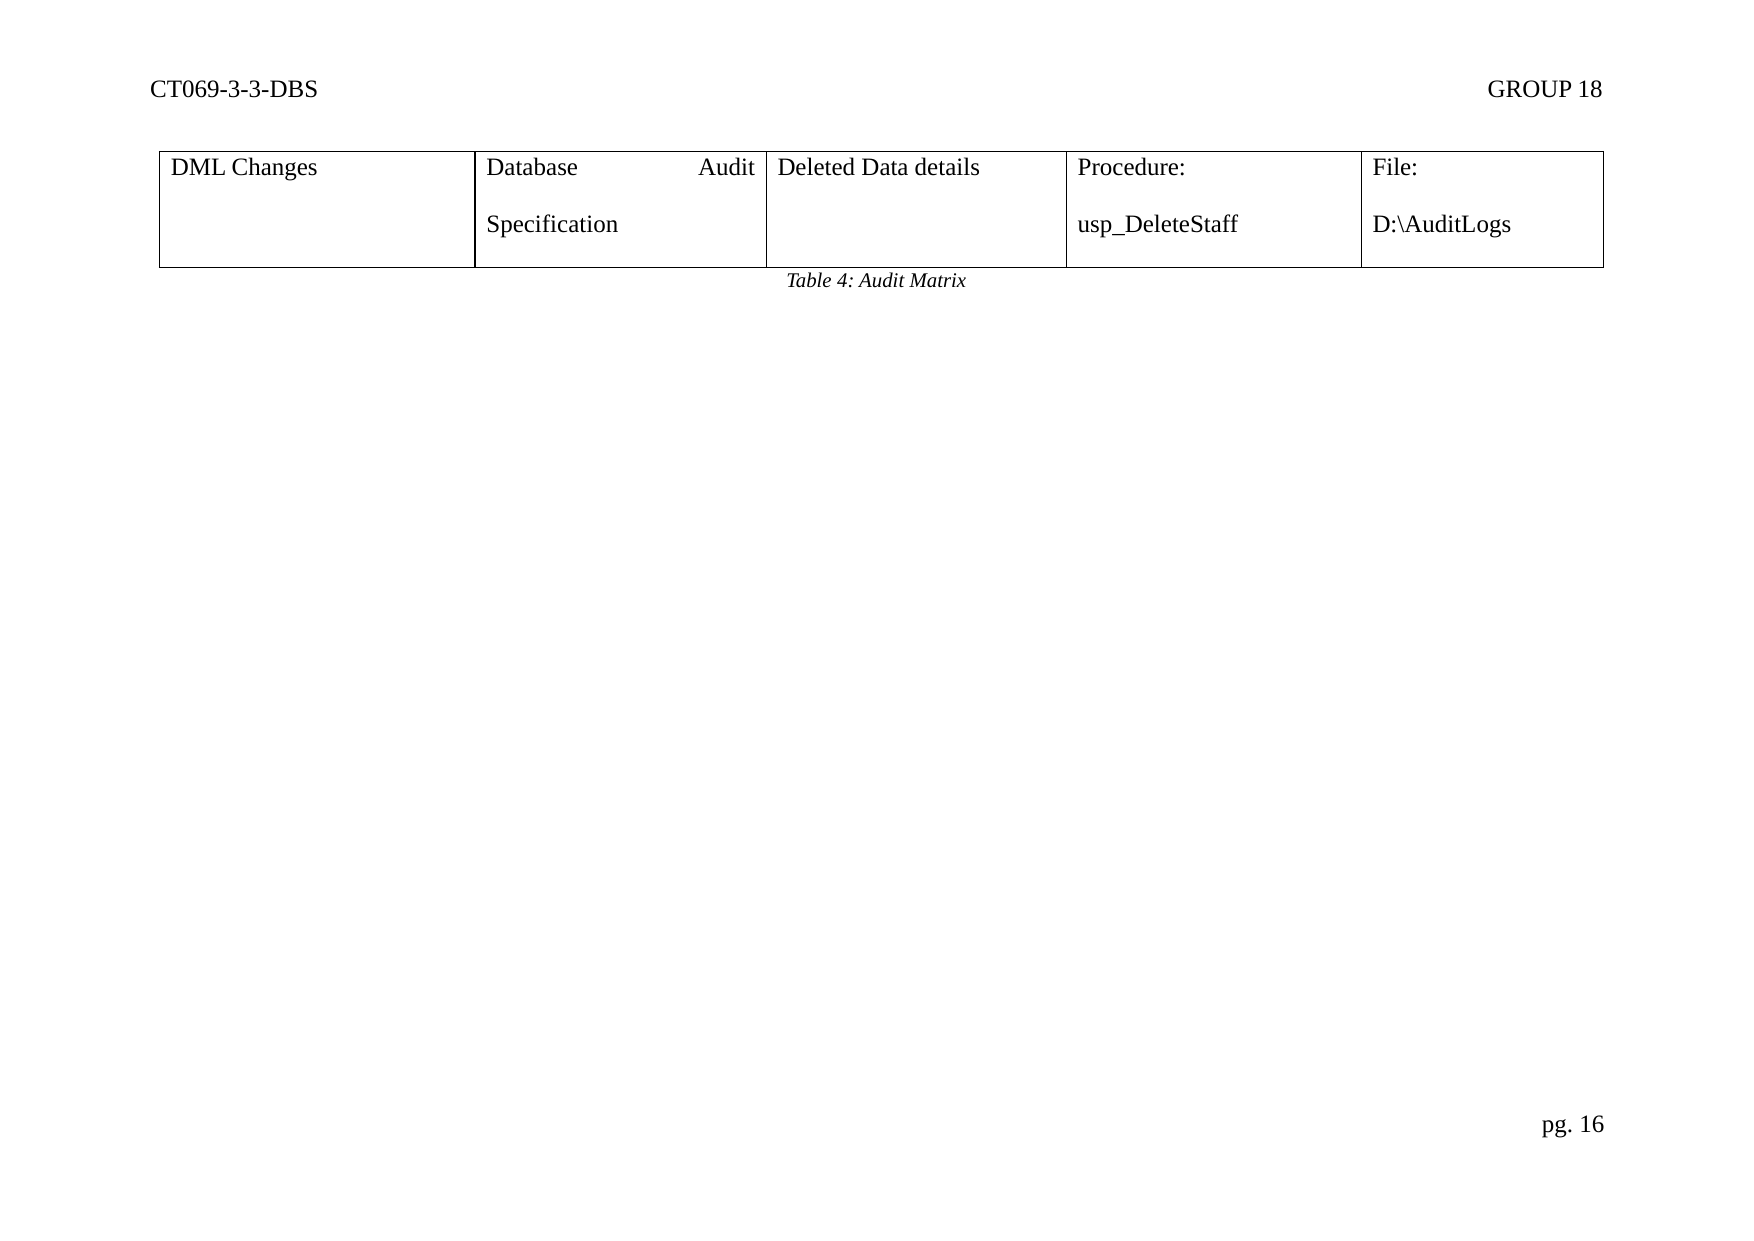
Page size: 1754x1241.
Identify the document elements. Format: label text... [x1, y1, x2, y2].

table_cell Deleted Data details [767, 152, 1066, 267]
table_cell DML Changes [160, 152, 474, 267]
table_cell Database Audit Specification [476, 152, 766, 267]
text Table 4: Audit Matrix [150, 268, 1604, 292]
table_cell Procedure: usp_DeleteStaff [1067, 152, 1361, 267]
table_cell File: D:\AuditLogs [1362, 152, 1603, 267]
